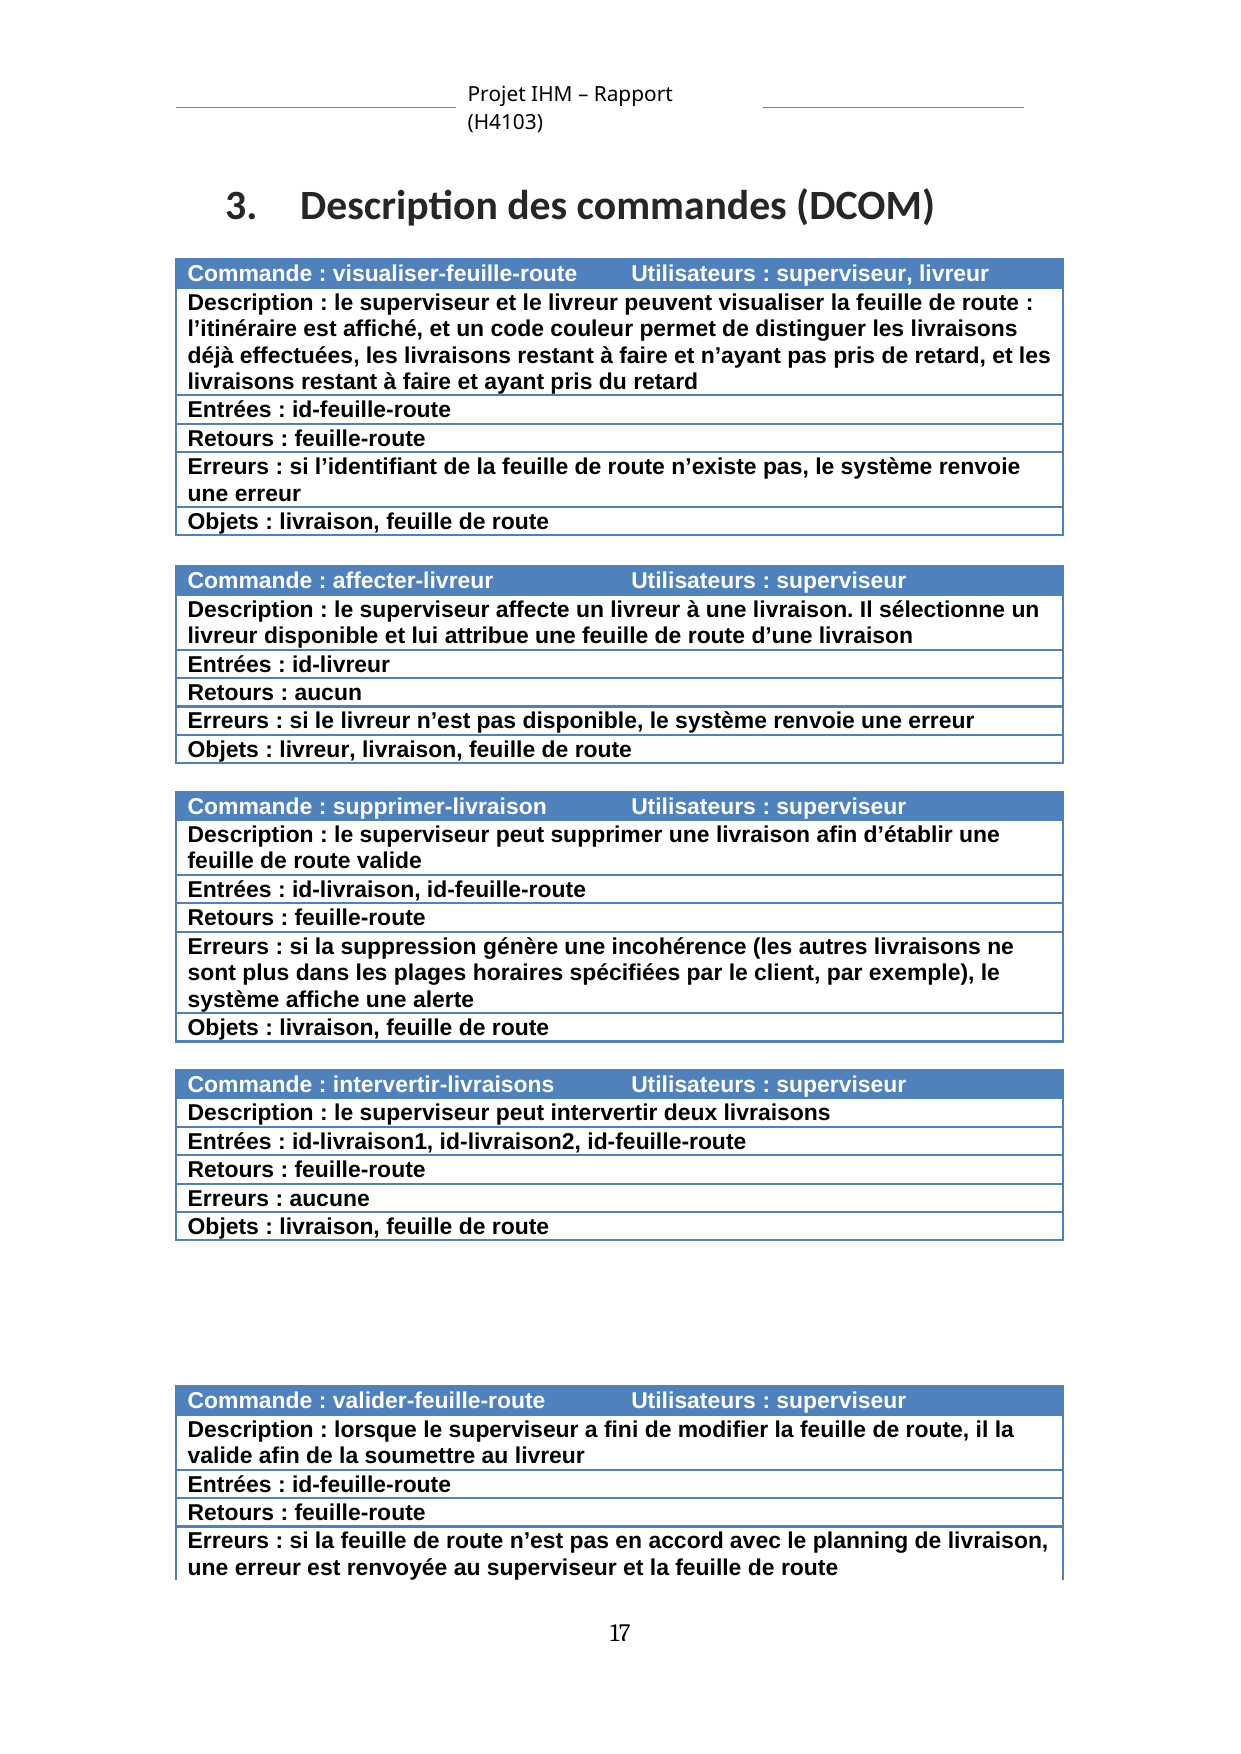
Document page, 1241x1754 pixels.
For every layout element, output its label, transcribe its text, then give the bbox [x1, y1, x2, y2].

table_cell Objets : livreur, livraison, feuille de route [177, 736, 1062, 762]
table_cell Description : le superviseur peut supprimer une livraison afin d’établir une feuille de route valide [177, 821, 1062, 874]
table_cell Description : le superviseur et le livreur peuvent visualiser la feuille de route : l’itinéraire est affiché, et un code couleur permet de distinguer les livraisons déjà effectuées, les livraisons restant à faire et n’ayant pas pris de retard, et les livraisons restant à faire et ayant pris du retard [177, 289, 1062, 394]
table_cell Entrées : id-feuille-route [177, 396, 1062, 423]
table_header Commande : valider-feuille-route [177, 1387, 620, 1414]
table_header Commande : affecter-livreur [177, 567, 620, 594]
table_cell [177, 1528, 1062, 1580]
table_cell Description : lorsque le superviseur a fini de modifier la feuille de route, il la valide afin de la soumettre au livreur [177, 1416, 1062, 1468]
table_cell Objets : livraison, feuille de route [177, 1213, 1062, 1239]
table_header Utilisateurs : superviseur [620, 567, 1062, 594]
table_cell Entrées : id-livraison, id-feuille-route [177, 876, 1062, 902]
table_header Utilisateurs : superviseur [620, 1387, 1062, 1414]
table_cell Retours : feuille-route [177, 1499, 1062, 1525]
table_header Utilisateurs : superviseur, livreur [620, 260, 1062, 287]
table_cell Erreurs : si la suppression génère une incohérence (les autres livraisons ne sont plus dans les plages horaires spécifiées par le client, par exemple), le système affiche une alerte [177, 933, 1062, 1012]
table_cell Erreurs : aucune [177, 1185, 1062, 1211]
table_cell Entrées : id-livreur [177, 651, 1062, 677]
table_header Utilisateurs : superviseur [620, 1071, 1062, 1097]
table_cell Retours : feuille-route [177, 425, 1062, 451]
table_cell Retours : feuille-route [177, 1156, 1062, 1182]
table_cell Erreurs : si l’identifiant de la feuille de route n’existe pas, le système renvoie une erreur [177, 453, 1062, 506]
table_cell Retours : aucun [177, 679, 1062, 705]
table_cell Objets : livraison, feuille de route [177, 508, 1062, 534]
table_cell Retours : feuille-route [177, 904, 1062, 931]
table_cell Description : le superviseur peut intervertir deux livraisons [177, 1099, 1062, 1126]
table_header Commande : intervertir-livraisons [177, 1071, 620, 1097]
subtitle Description des commandes (DCOM) [225, 179, 1053, 229]
table_header Utilisateurs : superviseur [620, 793, 1062, 819]
table_cell Objets : livraison, feuille de route [177, 1014, 1062, 1040]
table_header Commande : supprimer-livraison [177, 793, 620, 819]
table_cell Entrées : id-feuille-route [177, 1471, 1062, 1497]
table_header Commande : visualiser-feuille-route [177, 260, 620, 287]
table_cell Entrées : id-livraison1, id-livraison2, id-feuille-route [177, 1128, 1062, 1154]
table_cell Description : le superviseur affecte un livreur à une livraison. Il sélectionne un livreur disponible et lui attribue une feuille de route d’une livraison [177, 596, 1062, 648]
table_cell Erreurs : si le livreur n’est pas disponible, le système renvoie une erreur [177, 708, 1062, 734]
